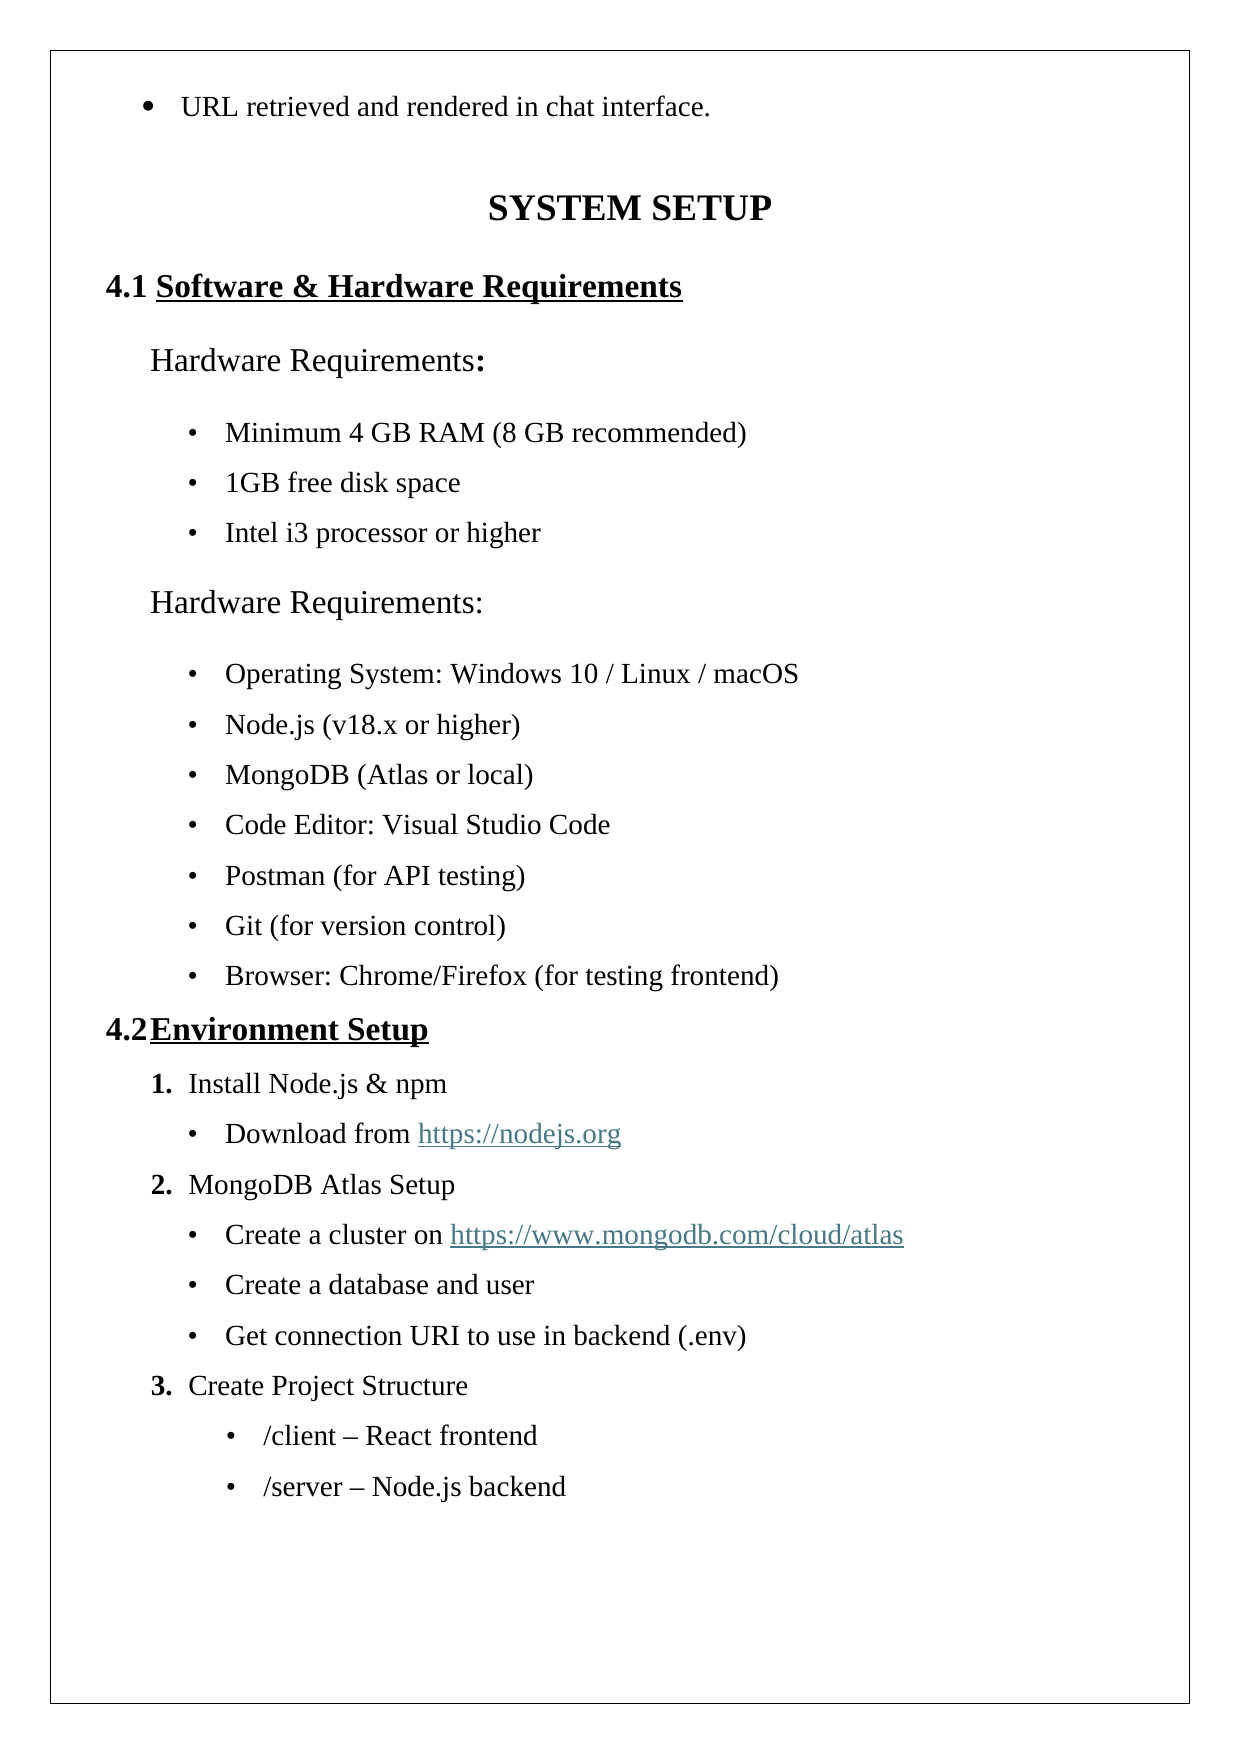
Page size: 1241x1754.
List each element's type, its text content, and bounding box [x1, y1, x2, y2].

list Create a cluster on https://www.mongodb.com/cloud/atlas [187, 1217, 1154, 1251]
list Get connection URI to use in backend (.env) [187, 1318, 1154, 1351]
list URL retrieved and rendered in chat interface. [143, 89, 1090, 122]
list Browser: Chrome/Firefox (for testing frontend) [187, 958, 1154, 992]
list Operating System: Windows 10 / Linux / macOS [187, 657, 1154, 690]
text Hardware Requirements: [106, 582, 1154, 621]
list Install Node.js & npm [151, 1066, 1154, 1100]
list Create Project Structure [151, 1368, 1154, 1402]
list Git (for version control) [187, 908, 1154, 942]
list Environment Setup [106, 1009, 1154, 1047]
list Postman (for API testing) [187, 858, 1154, 891]
list Node.js (v18.x or higher) [187, 707, 1154, 740]
list /client – React frontend [226, 1418, 1154, 1452]
list Download from https://nodejs.org [187, 1117, 1154, 1150]
list Intel i3 processor or higher [187, 515, 1154, 549]
text 4.1 Software & Hardware Requirements [106, 266, 1154, 305]
list MongoDB Atlas Setup [151, 1167, 1154, 1200]
text Hardware Requirements: [106, 341, 1154, 379]
list MongoDB (Atlas or local) [187, 757, 1154, 791]
list Minimum 4 GB RAM (8 GB recommended) [187, 415, 1154, 448]
list 1GB free disk space [187, 465, 1154, 499]
list Code Editor: Visual Studio Code [187, 807, 1154, 841]
text SYSTEM SETUP [106, 185, 1154, 228]
list /server – Node.js backend [226, 1469, 1154, 1502]
list Create a database and user [187, 1267, 1154, 1301]
